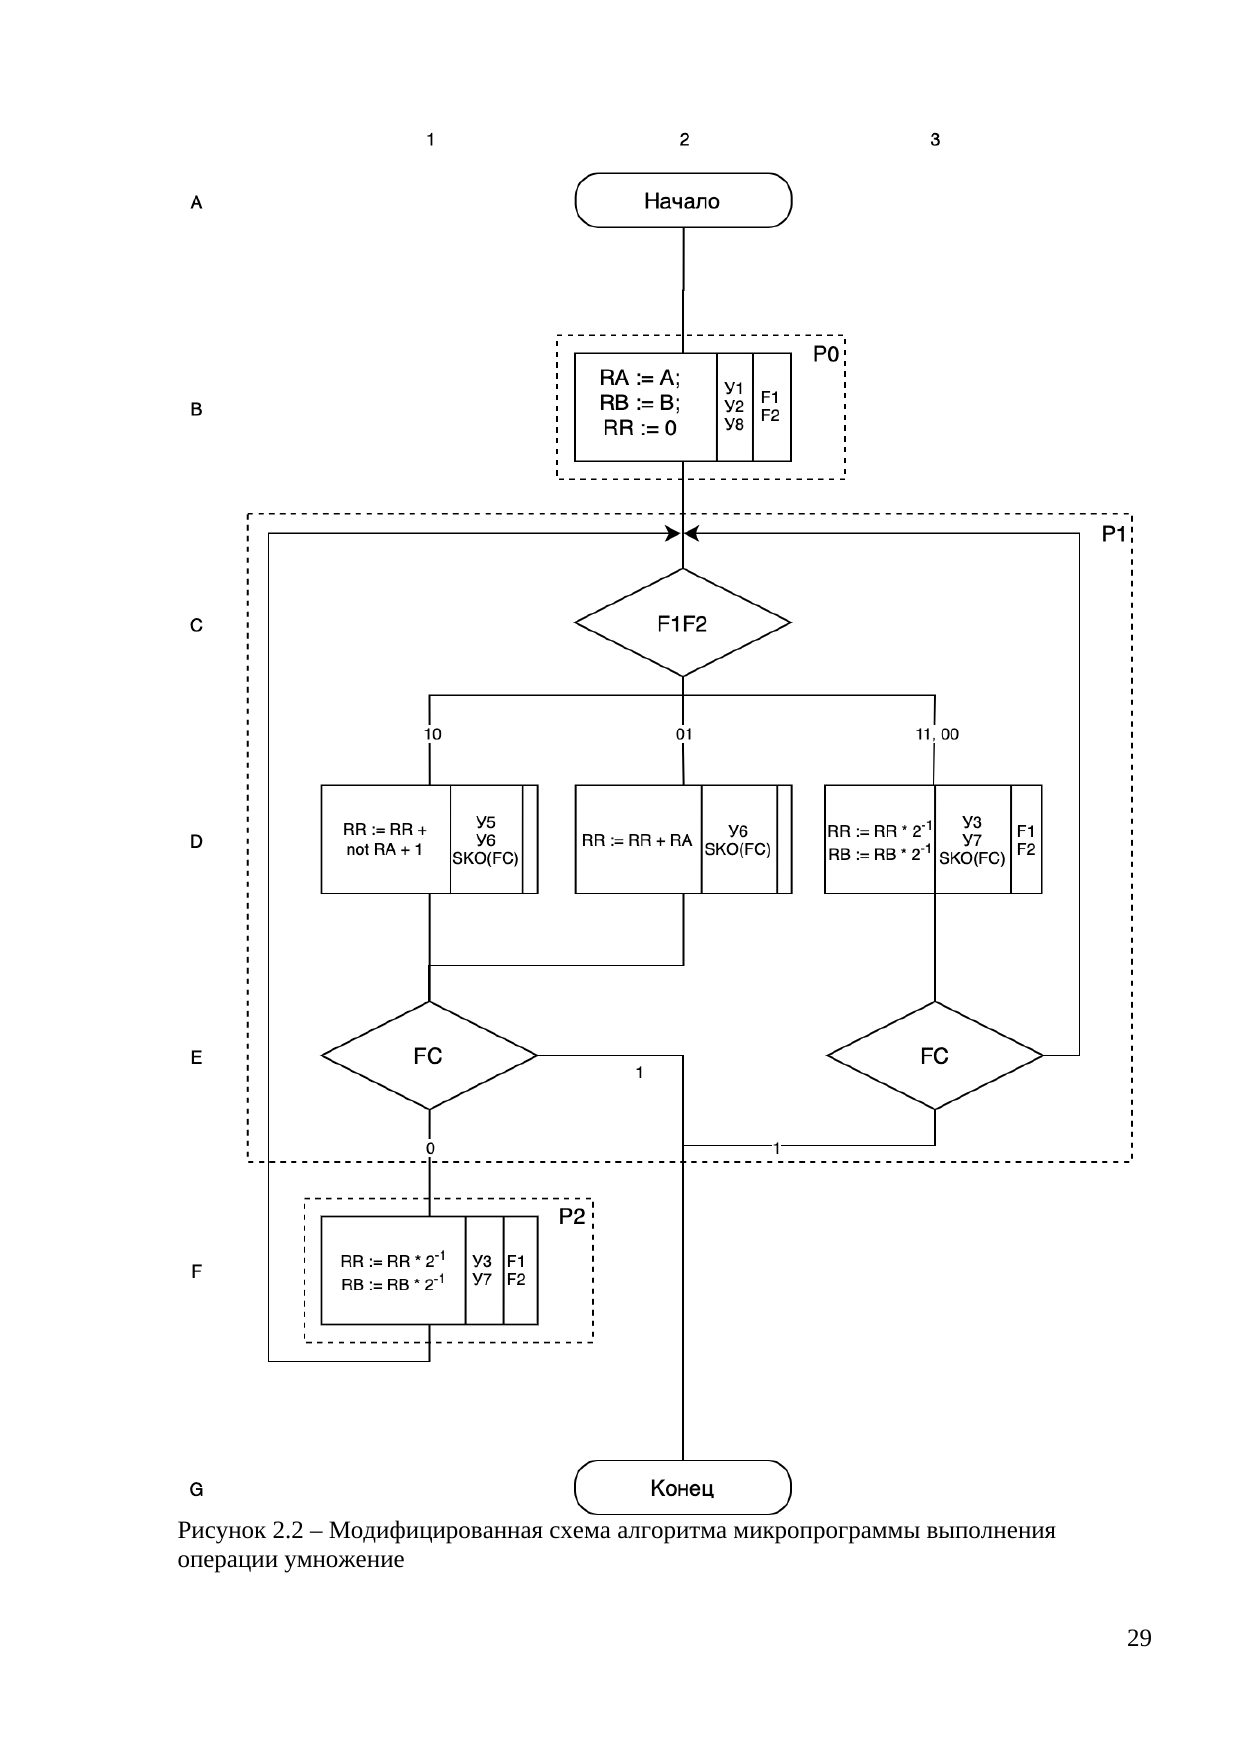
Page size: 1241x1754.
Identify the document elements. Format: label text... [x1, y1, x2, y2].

picture [177, 118, 1152, 1515]
text Рисунок 2.2 – Модифицированная схема алгоритма микропрограммы выполнения операции умножение [177, 1515, 1152, 1572]
